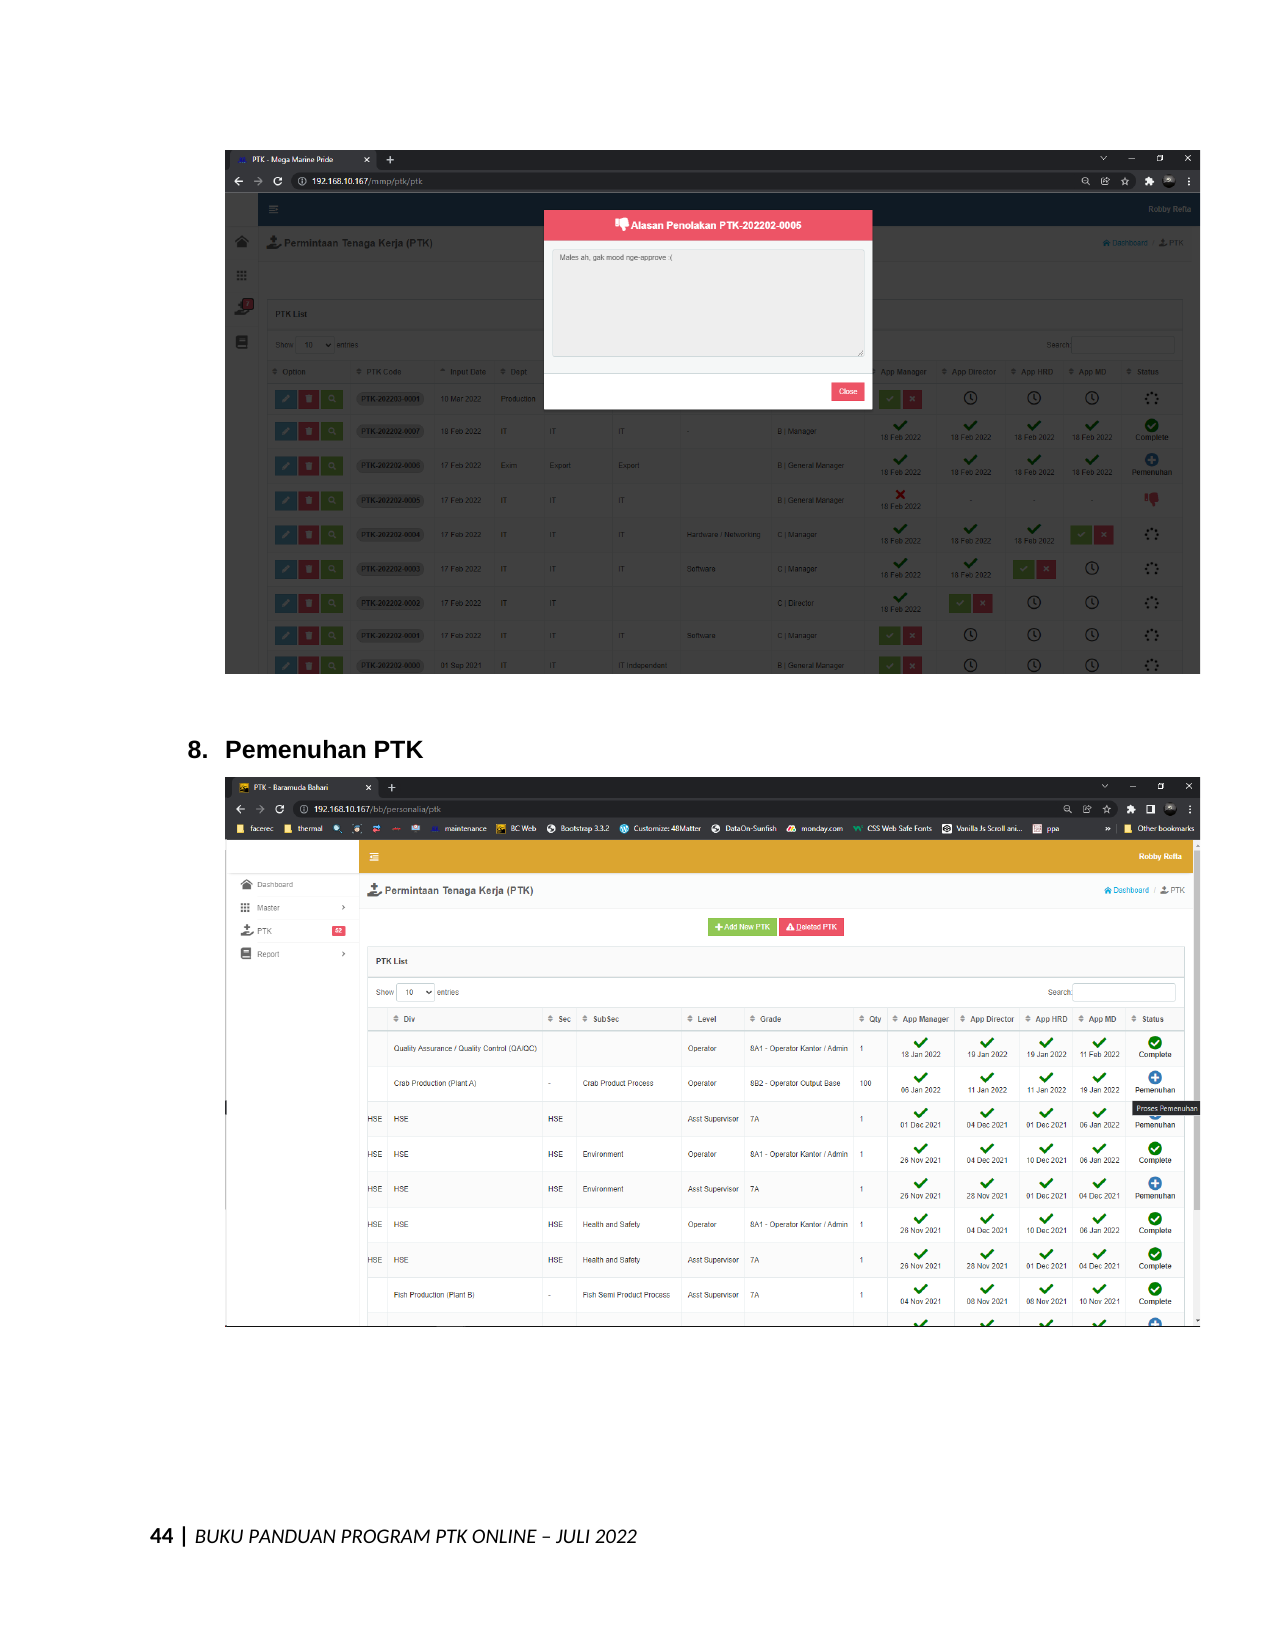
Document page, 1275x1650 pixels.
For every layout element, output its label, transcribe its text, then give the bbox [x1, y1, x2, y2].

list Pemenuhan PTK [187, 735, 1125, 763]
picture [225, 150, 1200, 674]
picture [225, 777, 1200, 1327]
